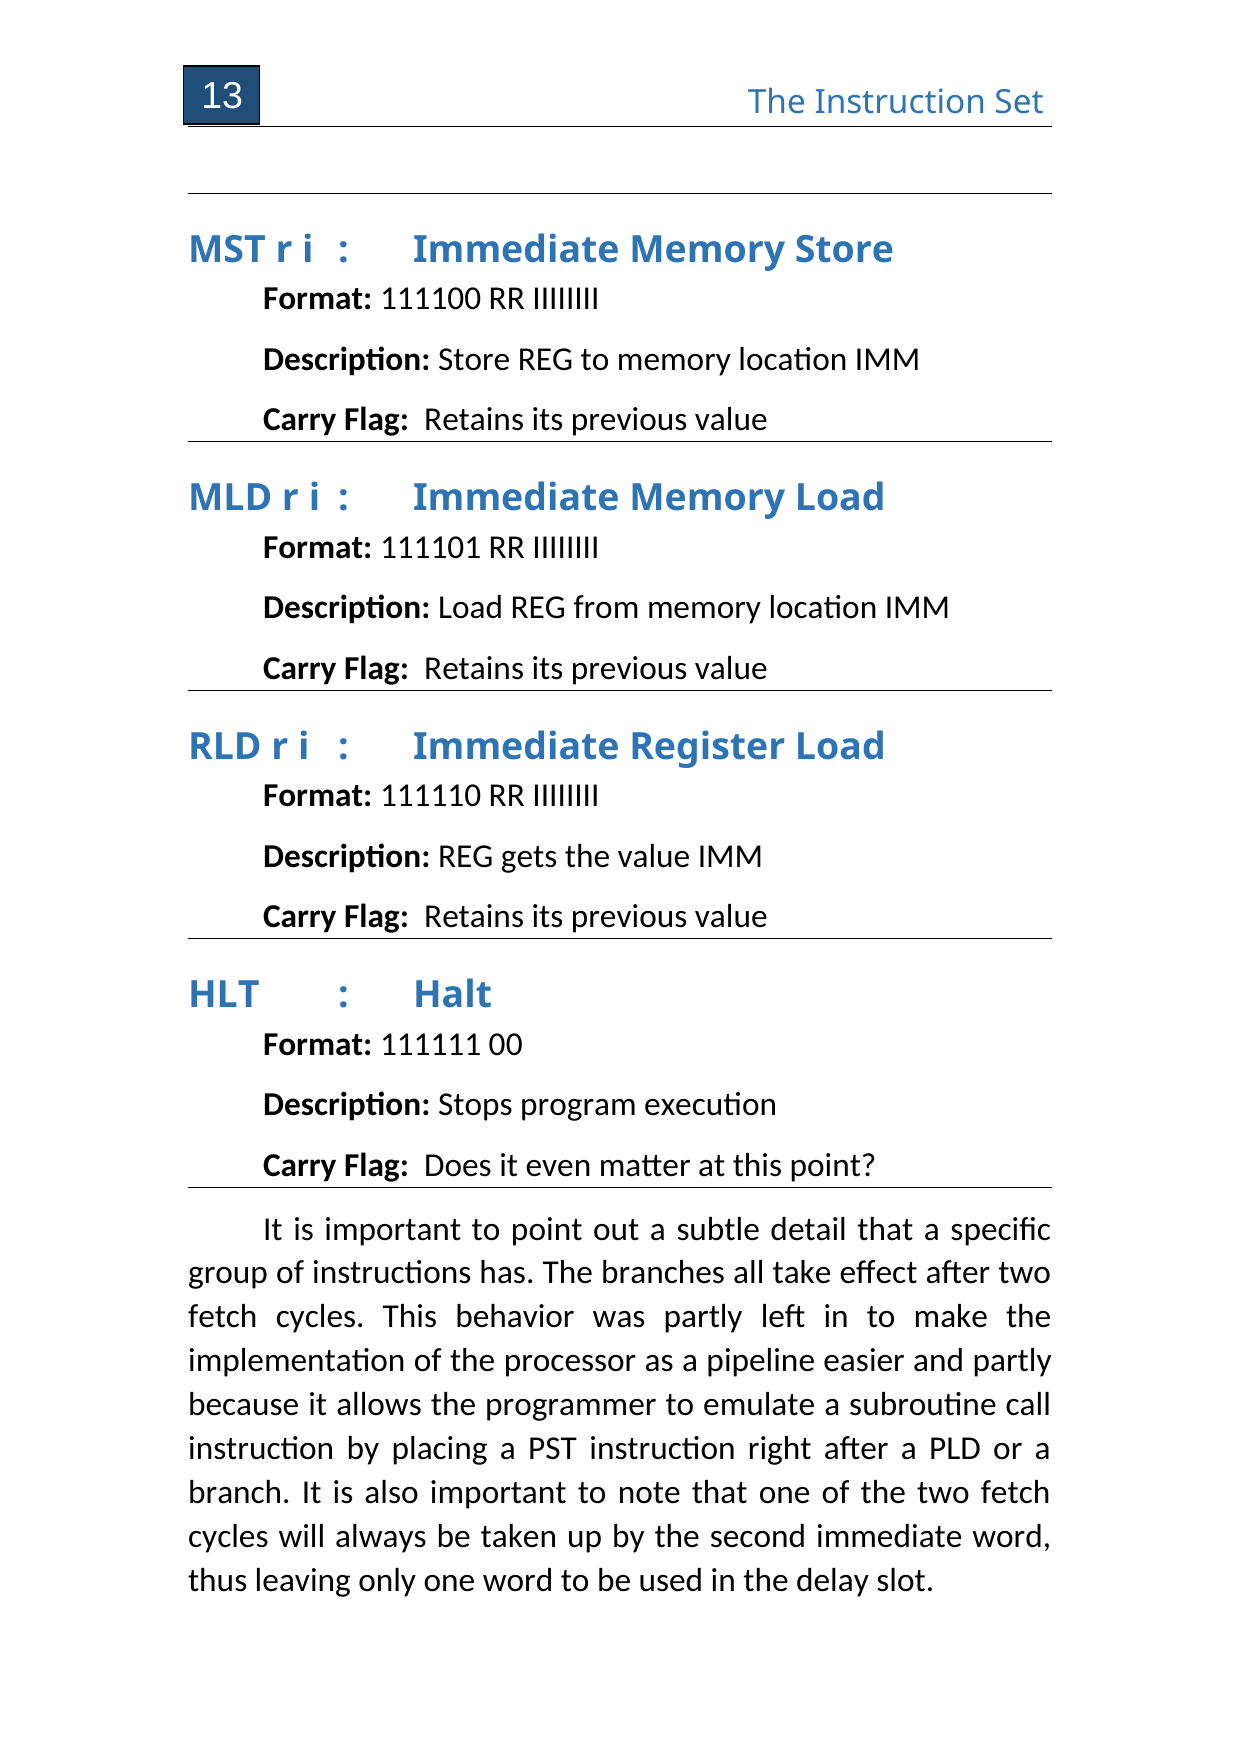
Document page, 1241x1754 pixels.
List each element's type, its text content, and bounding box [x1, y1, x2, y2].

text Format: 111111 00 [188, 1022, 1052, 1063]
text Format: 111110 RR IIIIIIII [188, 774, 1052, 815]
text Format: 111100 RR IIIIIIII [188, 277, 1052, 318]
text Description: REG gets the value IMM [188, 835, 1052, 875]
text Description: Stops program execution [188, 1083, 1052, 1124]
text Carry Flag: Retains its previous value [188, 398, 1052, 441]
text Format: 111101 RR IIIIIIII [188, 526, 1052, 566]
text Carry Flag: Does it even matter at this point? [188, 1144, 1052, 1187]
subtitle MST r i : Immediate Memory Store [188, 222, 1052, 273]
text Description: Store REG to memory location IMM [188, 338, 1052, 378]
text Description: Load REG from memory location IMM [188, 586, 1052, 627]
subtitle HLT : Halt [188, 967, 1052, 1018]
subtitle RLD r i : Immediate Register Load [188, 719, 1052, 770]
subtitle MLD r i : Immediate Memory Load [188, 471, 1052, 522]
text Carry Flag: Retains its previous value [188, 895, 1052, 938]
text It is important to point out a subtle detail that a specific group of instructions has. The branches all take effect after two fetch cycles. This behavior was partly left in to make the implementation of the processor as a pipeline easier and partly because it allows the programmer to emulate a subroutine call instruction by placing a PST instruction right after a PLD or a branch. It is also important to note that one of the two fetch cycles will always be taken up by the second immediate word, thus leaving only one word to be used in the delay slot. [188, 1207, 1052, 1600]
text Carry Flag: Retains its previous value [188, 647, 1052, 690]
